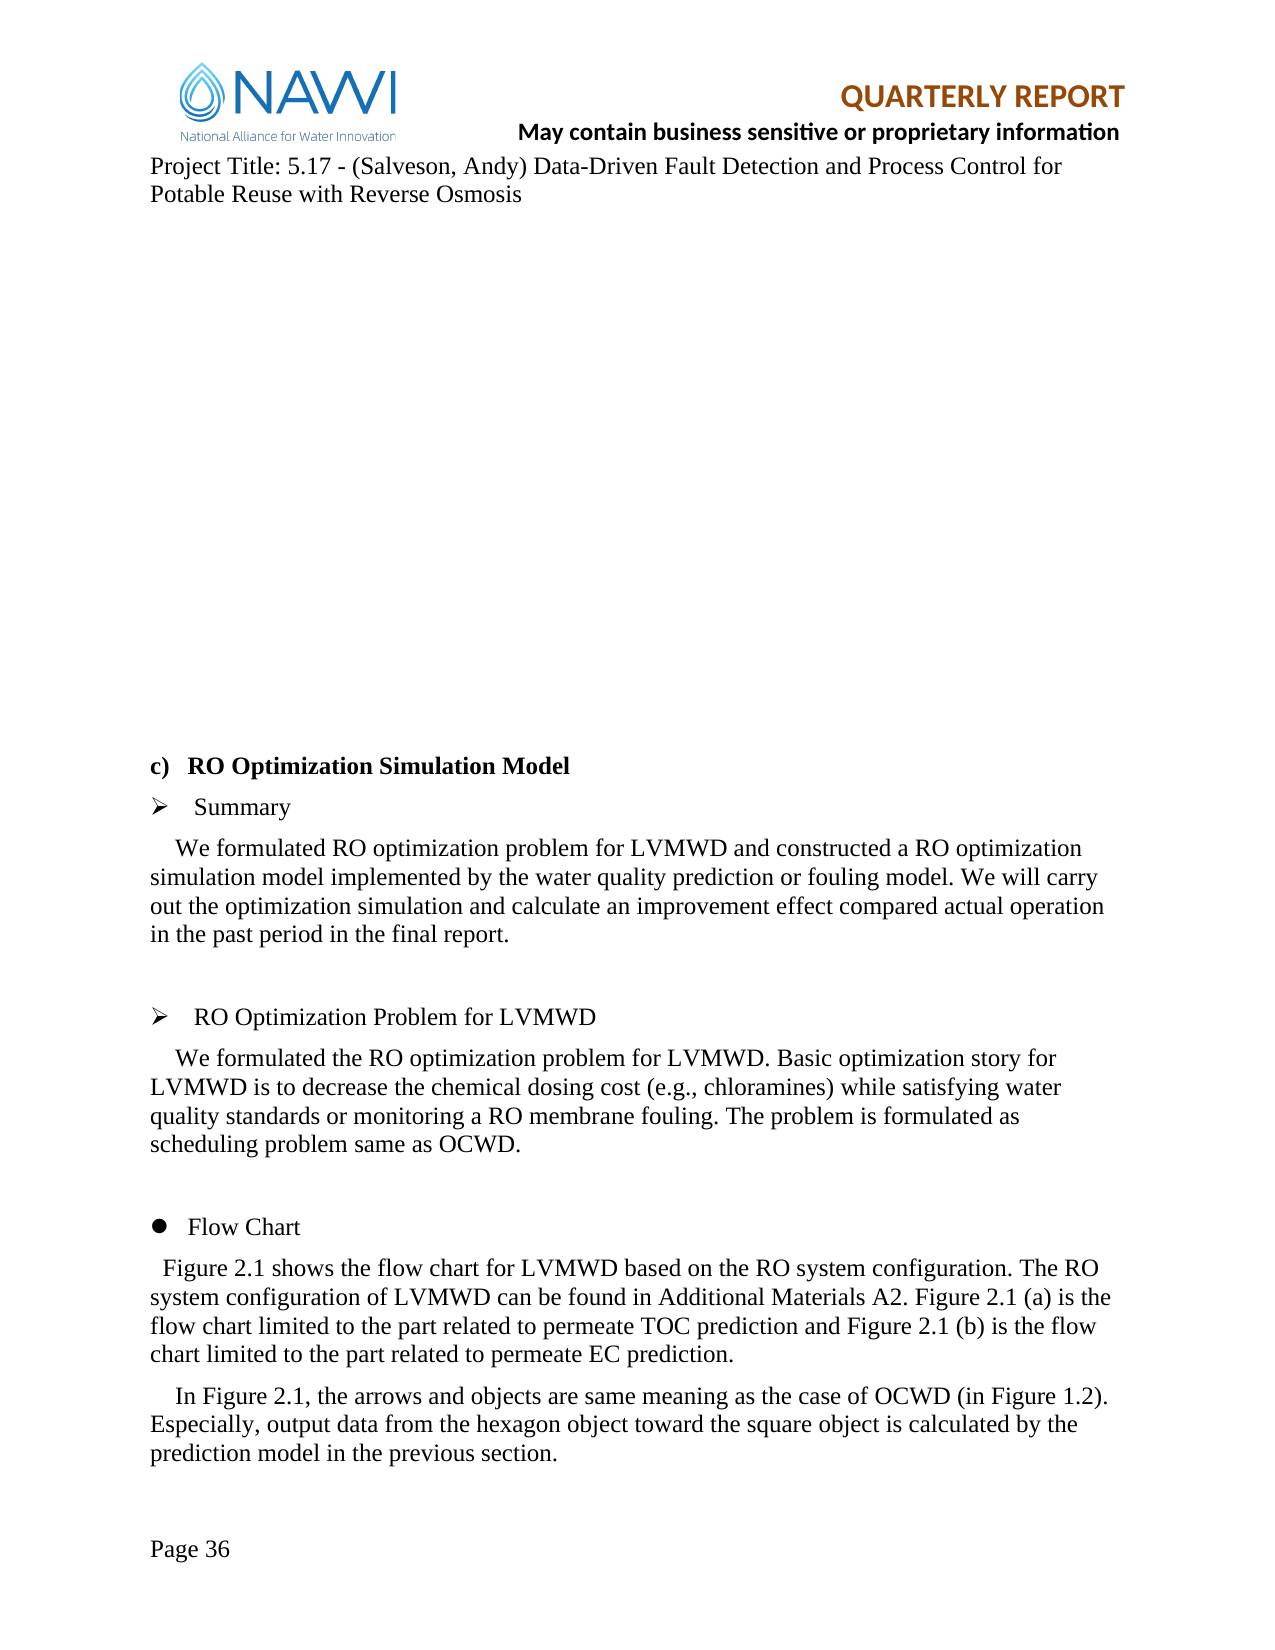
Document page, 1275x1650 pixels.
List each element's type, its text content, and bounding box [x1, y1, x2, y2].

text In Figure 2.1, the arrows and objects are same meaning as the case of OCWD (in Figure 1.2). Especially, output data from the hexagon object toward the square object is calculated by the prediction model in the previous section. [150, 1381, 1125, 1467]
text We formulated RO optimization problem for LVMWD and constructed a RO optimization simulation model implemented by the water quality prediction or fouling model. We will carry out the optimization simulation and calculate an improvement effect compared actual operation in the past period in the final report. [150, 833, 1125, 948]
text Figure 2.1 shows the flow chart for LVMWD based on the RO system configuration. The RO system configuration of LVMWD can be found in Additional Materials A2. Figure 2.1 (a) is the flow chart limited to the part related to permeate TOC prediction and Figure 2.1 (b) is the flow chart limited to the part related to permeate EC prediction. [150, 1253, 1125, 1368]
list Flow Chart [150, 1212, 1125, 1241]
list Summary [150, 792, 1125, 821]
text We formulated the RO optimization problem for LVMWD. Basic optimization story for LVMWD is to decrease the chemical dosing cost (e.g., chloramines) while satisfying water quality standards or monitoring a RO membrane fouling. The problem is formulated as scheduling problem same as OCWD. [150, 1043, 1125, 1158]
list RO Optimization Problem for LVMWD [150, 1002, 1125, 1031]
subtitle RO Optimization Simulation Model [150, 751, 1125, 779]
